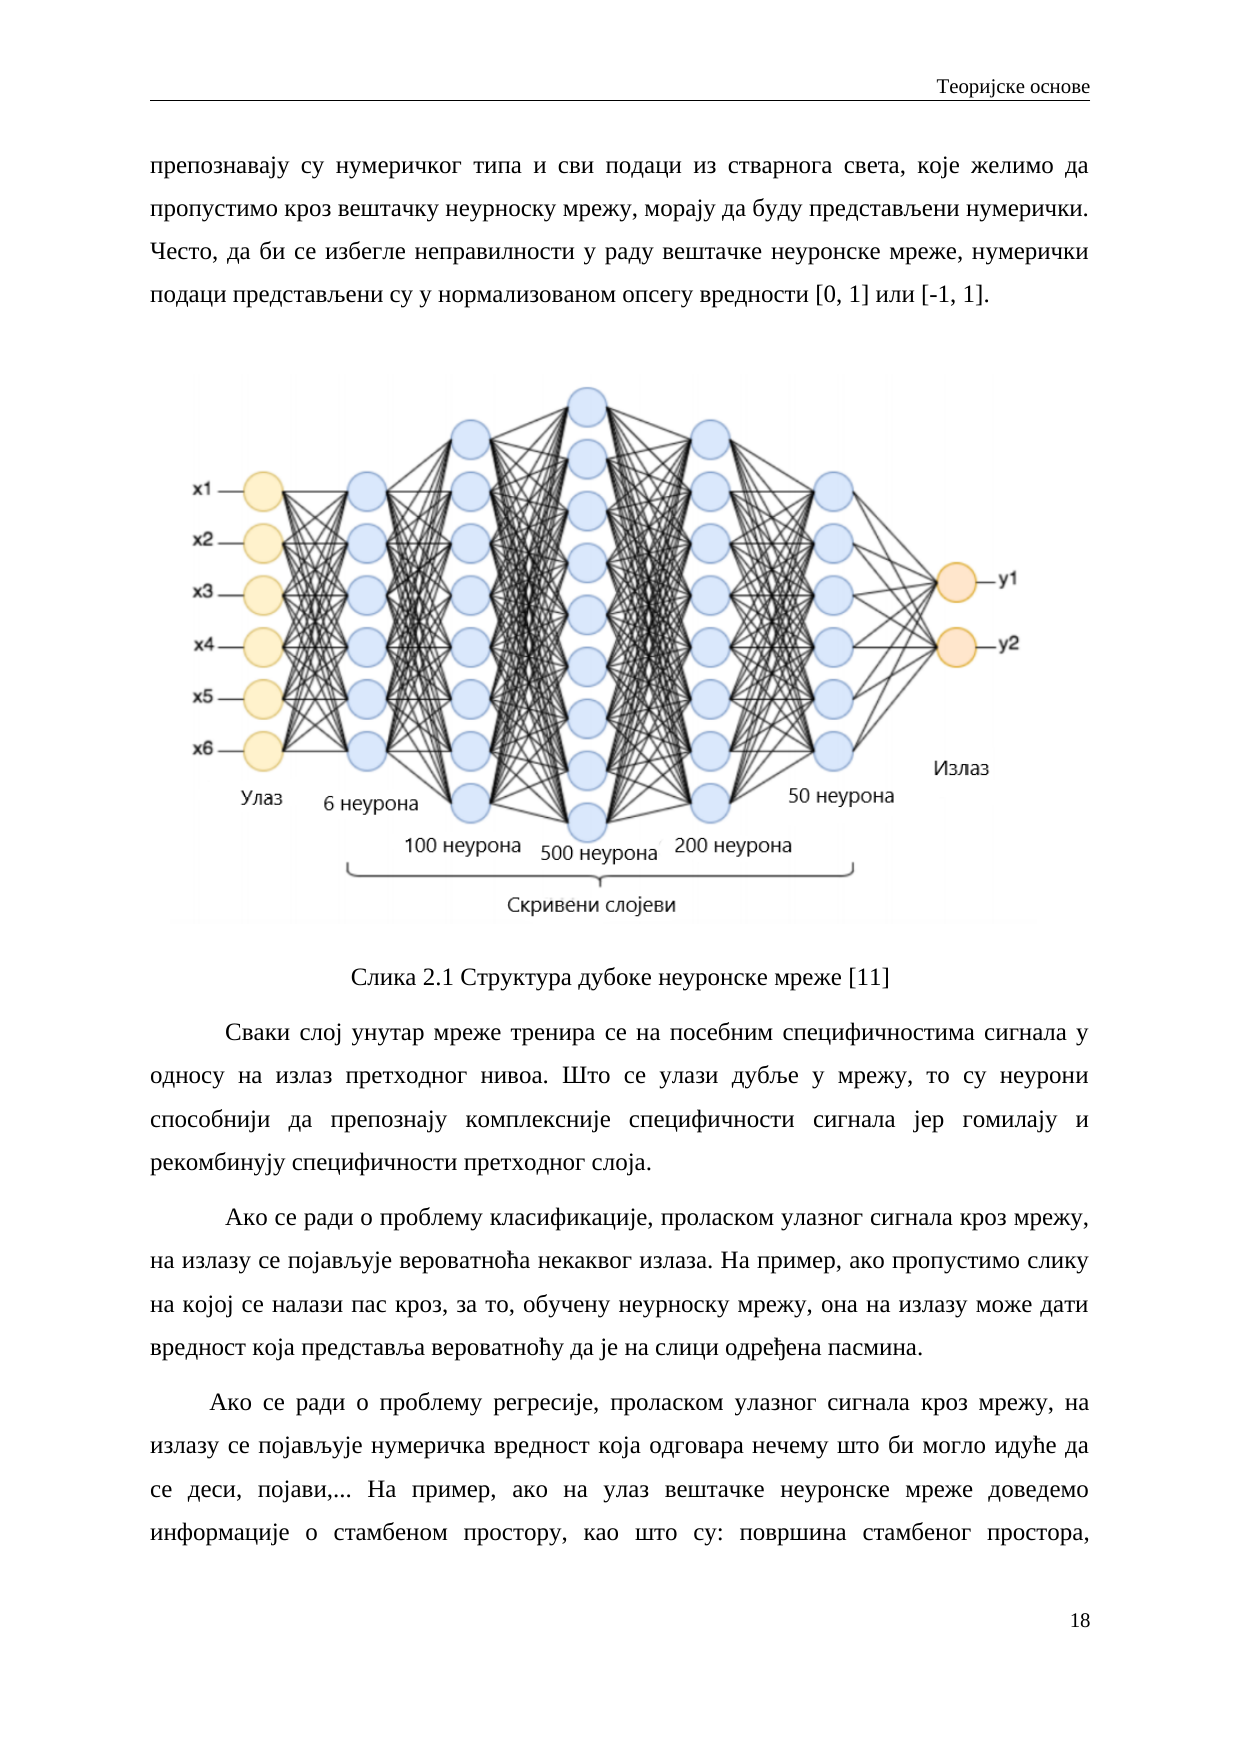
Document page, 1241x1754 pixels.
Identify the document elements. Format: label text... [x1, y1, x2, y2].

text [150, 150, 1090, 308]
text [150, 1387, 1090, 1546]
picture [157, 335, 1083, 935]
text Слика 2.1 Структура дубоке неуронске мреже [11] [150, 962, 1090, 991]
text Сваки слој унутар мреже тренира се на посебним специфичностима сигнала у односу на излаз претходног нивоа. Што се улази дубље у мрежу, то су неурони способнији да препознају комплексније специфичности сигнала јер гомилају и рекомбинују специфичности претходног слоја. [150, 1017, 1090, 1176]
text Ако се ради о проблему класификације, проласком улазног сигнала кроз мрежу, на излазу се појављује вероватноћа некаквог излаза. На пример, ако пропустимо слику на којој се налази пас кроз, за то, обучену неурноску мрежу, она на излазу може дати вредност која представља вероватноћу да је на слици одређена пасмина. [150, 1202, 1090, 1361]
